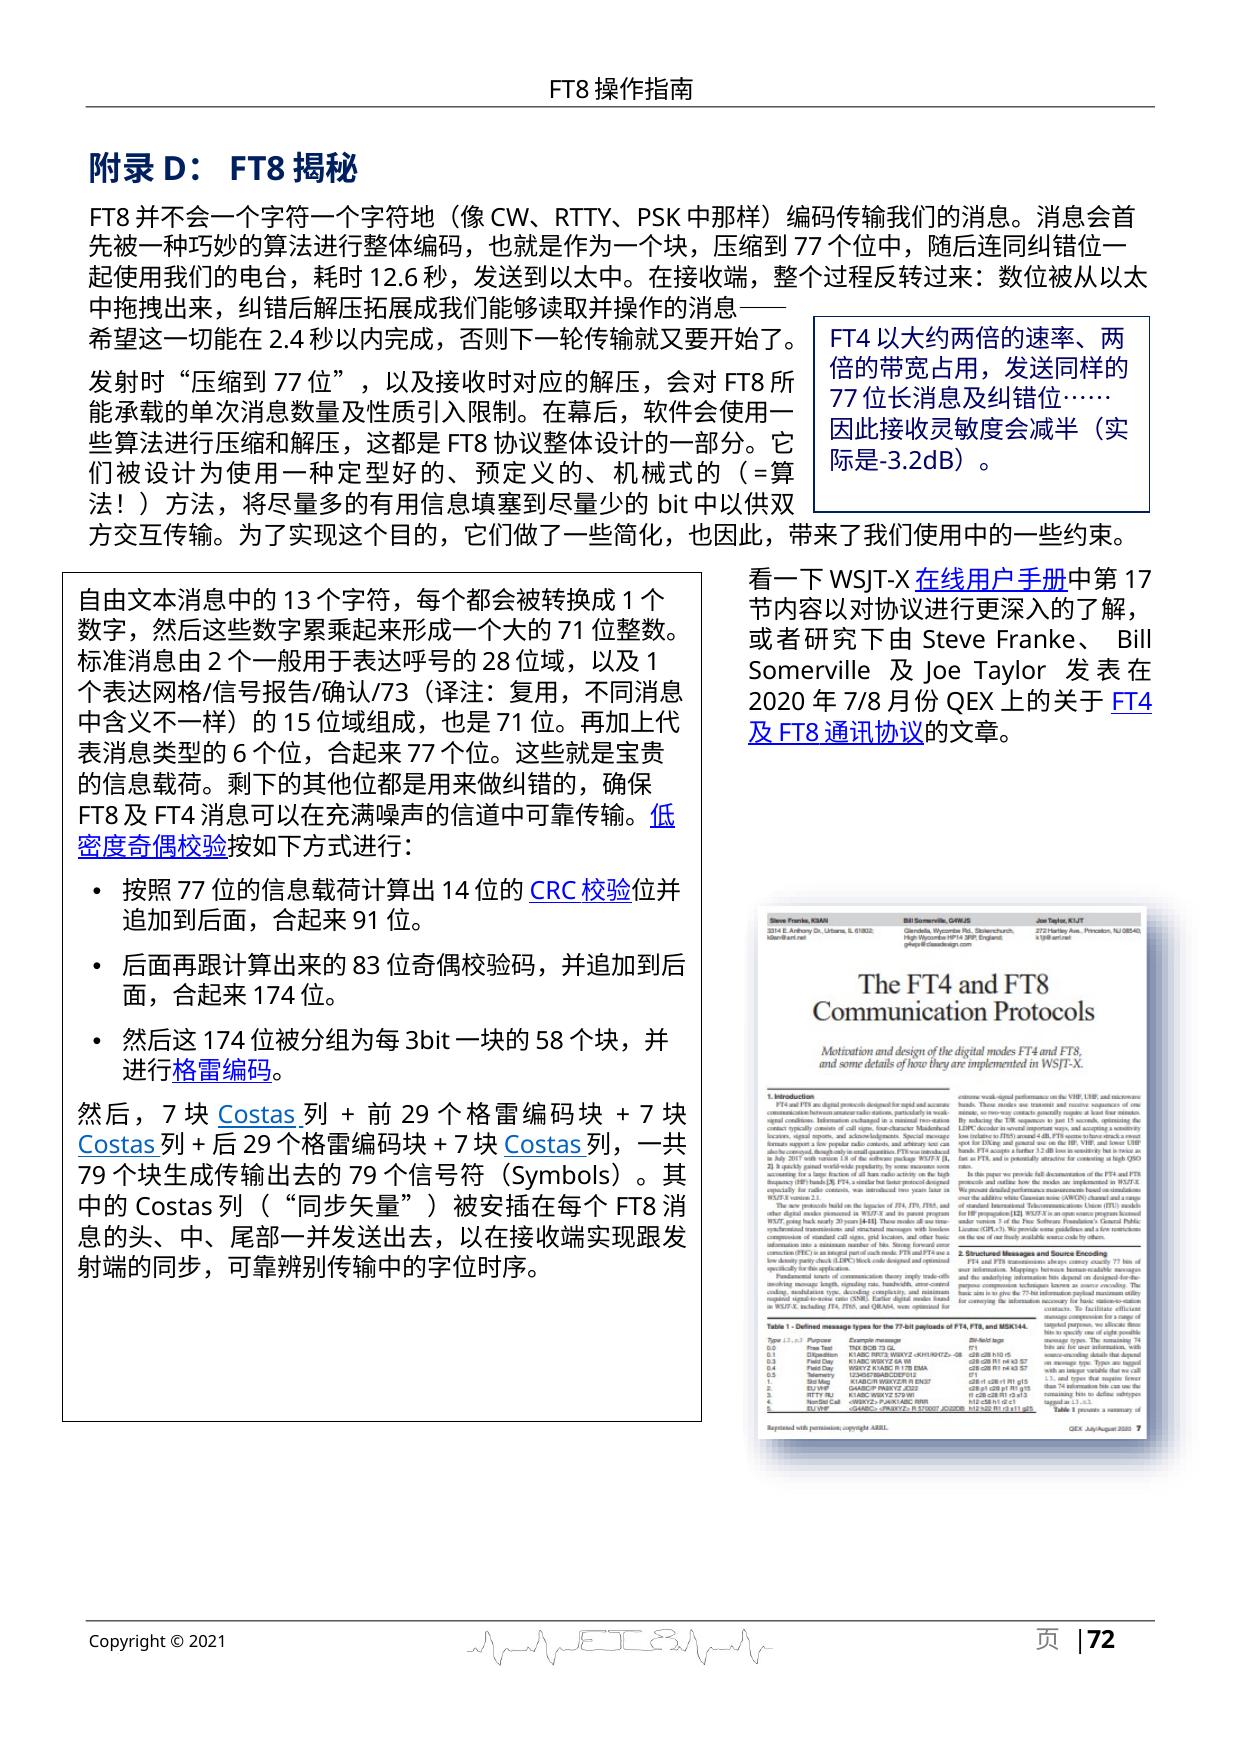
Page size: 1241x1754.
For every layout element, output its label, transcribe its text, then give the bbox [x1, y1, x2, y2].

subtitle 附录D： FT8揭秘 [89, 142, 1234, 190]
picture [731, 880, 1199, 1489]
text FT8并不会一个字符一个字符地（像CW、RTTY、PSK中那样）编码传输我们的消息。消息会首先被一种巧妙的算法进行整体编码，也就是作为一个块，压缩到77个位中，随后连同纠错位一起使用我们的电台，耗时12.6秒，发送到以太中。在接收端，整个过程反转过来：数位被从以太中拖拽出来，纠错后解压拓展成我们能够读取并操作的消息——希望这一切能在2.4秒以内完成，否则下一轮传输就又要开始了。 [89, 202, 1152, 356]
picture [467, 1628, 774, 1666]
list 看一下WSJT-X在线用户手册中第17节内容以对协议进行更深入的了解，或者研究下由Steve Franke、 Bill Somerville 及Joe Taylor 发表在2020年7/8月份QEX上的关于FT4及FT8通讯协议的文章。 [748, 564, 1152, 749]
text 发射时“压缩到77位”，以及接收时对应的解压，会对FT8所能承载的单次消息数量及性质引入限制。在幕后，软件会使用一些算法进行压缩和解压，这都是FT8协议整体设计的一部分。它们被设计为使用一种定型好的、预定义的、机械式的（=算法！）方法，将尽量多的有用信息填塞到尽量少的bit中以供双方交互传输。为了实现这个目的，它们做了一些简化，也因此，带来了我们使用中的一些约束。 [89, 367, 1152, 552]
